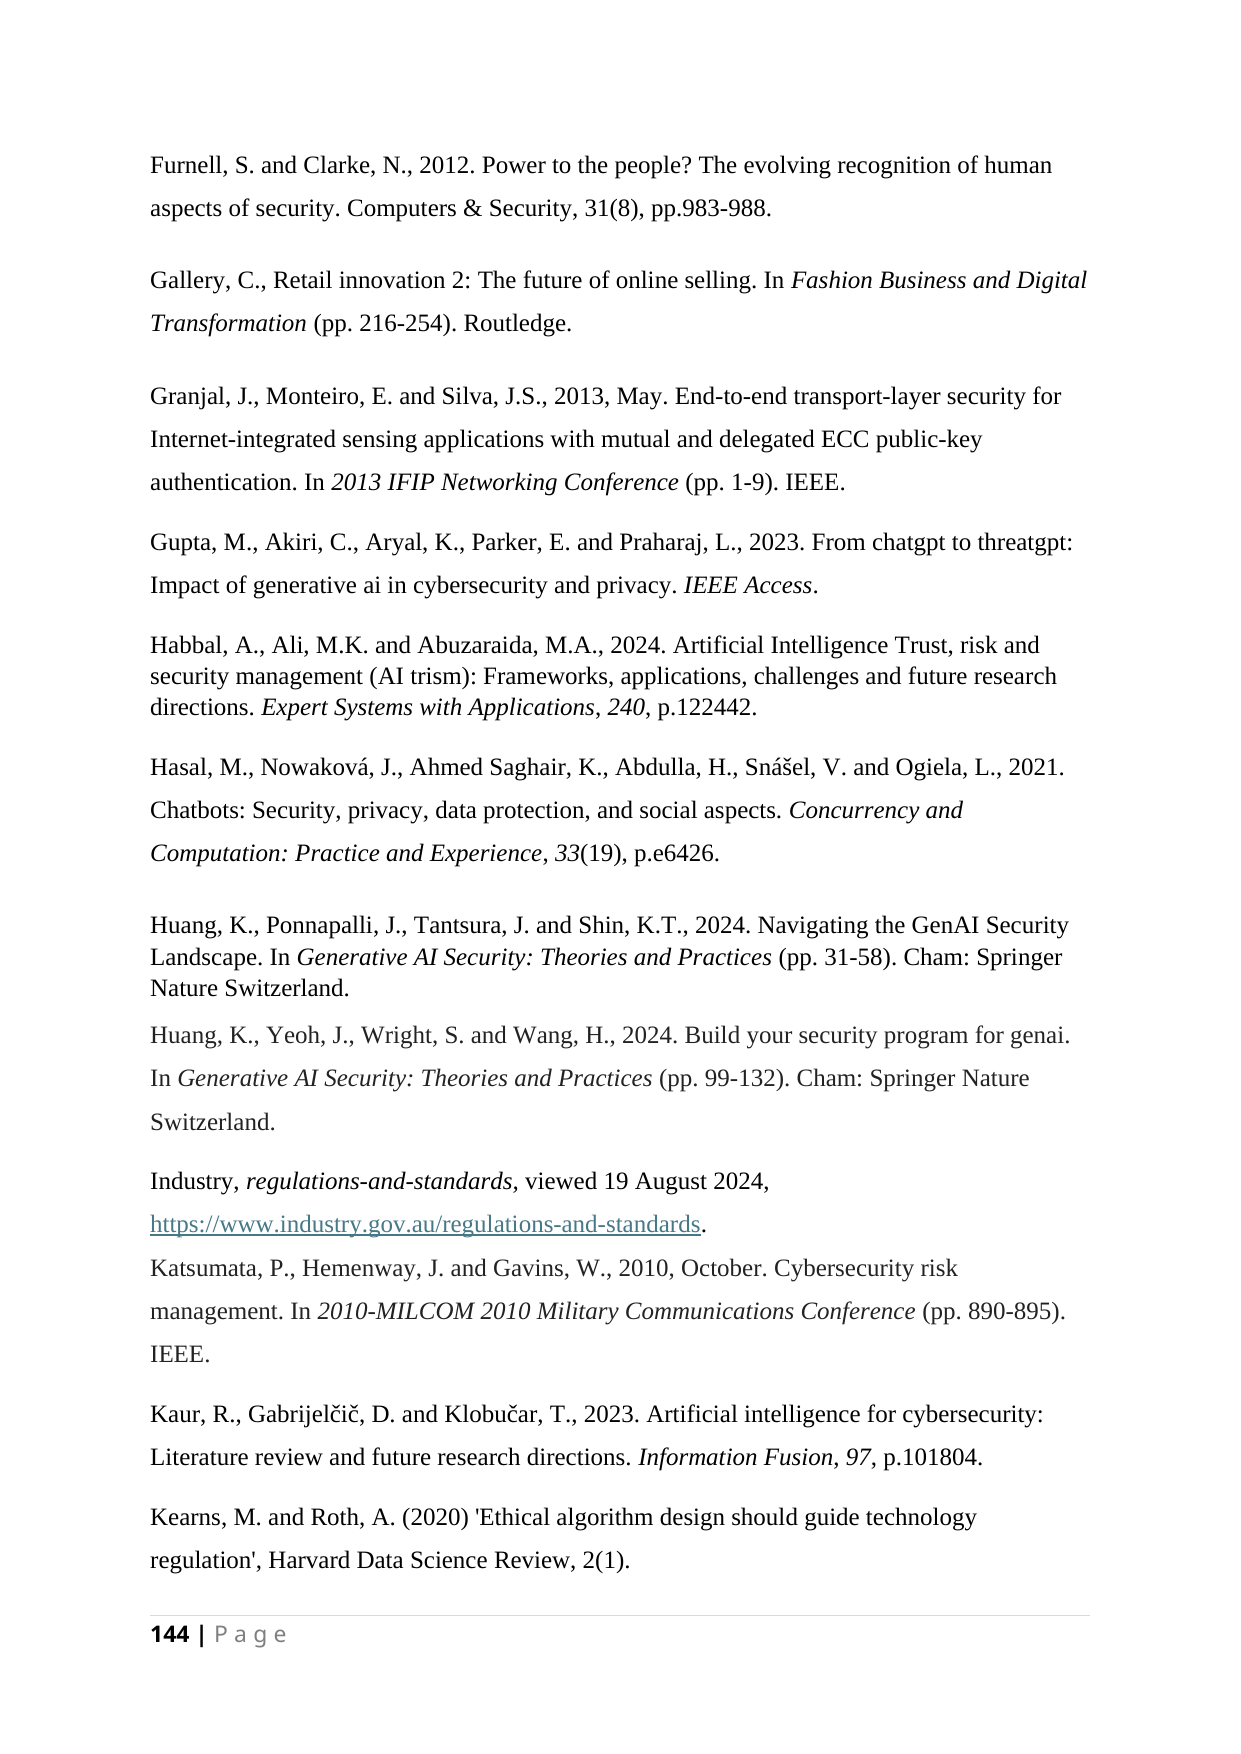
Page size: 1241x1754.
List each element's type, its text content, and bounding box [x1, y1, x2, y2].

text Huang, K., Yeoh, J., Wright, S. and Wang, H., 2024. Build your security program for genai. In Generative AI Security: Theories and Practices (pp. 99-132). Cham: Springer Nature Switzerland. [150, 1020, 1090, 1135]
text Huang, K., Ponnapalli, J., Tantsura, J. and Shin, K.T., 2024. Navigating the GenAI Security Landscape. In Generative AI Security: Theories and Practices (pp. 31-58). Cham: Springer Nature Switzerland. [150, 911, 1090, 1001]
text Katsumata, P., Hemenway, J. and Gavins, W., 2010, October. Cybersecurity risk management. In 2010-MILCOM 2010 Military Communications Conference (pp. 890-895). IEEE. [150, 1253, 1090, 1368]
text Kaur, R., Gabrijelčič, D. and Klobučar, T., 2023. Artificial intelligence for cybersecurity: Literature review and future research directions. Information Fusion, 97, p.101804. [150, 1399, 1090, 1471]
text Industry, regulations-and-standards, viewed 19 August 2024, https://www.industry.gov.au/regulations-and-standards. [150, 1166, 1090, 1238]
text Kearns, M. and Roth, A. (2020) 'Ethical algorithm design should guide technology regulation', Harvard Data Science Review, 2(1). [150, 1502, 1090, 1573]
text Gupta, M., Akiri, C., Aryal, K., Parker, E. and Praharaj, L., 2023. From chatgpt to threatgpt: Impact of generative ai in cybersecurity and privacy. IEEE Access. [150, 527, 1090, 599]
text Habbal, A., Ali, M.K. and Abuzaraida, M.A., 2024. Artificial Intelligence Trust, risk and security management (AI trism): Frameworks, applications, challenges and future research directions. Expert Systems with Applications, 240, p.122442. [150, 630, 1090, 721]
text Furnell, S. and Clarke, N., 2012. Power to the people? The evolving recognition of human aspects of security. Computers & Security, 31(8), pp.983-988. [150, 150, 1090, 222]
text Gallery, C., Retail innovation 2: The future of online selling. In Fashion Business and Digital Transformation (pp. 216-254). Routledge. [150, 265, 1090, 337]
text Hasal, M., Nowaková, J., Ahmed Saghair, K., Abdulla, H., Snášel, V. and Ogiela, L., 2021. Chatbots: Security, privacy, data protection, and social aspects. Concurrency and Computation: Practice and Experience, 33(19), p.e6426. [150, 752, 1090, 867]
text Granjal, J., Monteiro, E. and Silva, J.S., 2013, May. End-to-end transport-layer security for Internet-integrated sensing applications with mutual and delegated ECC public-key authentication. In 2013 IFIP Networking Conference (pp. 1-9). IEEE. [150, 381, 1090, 496]
